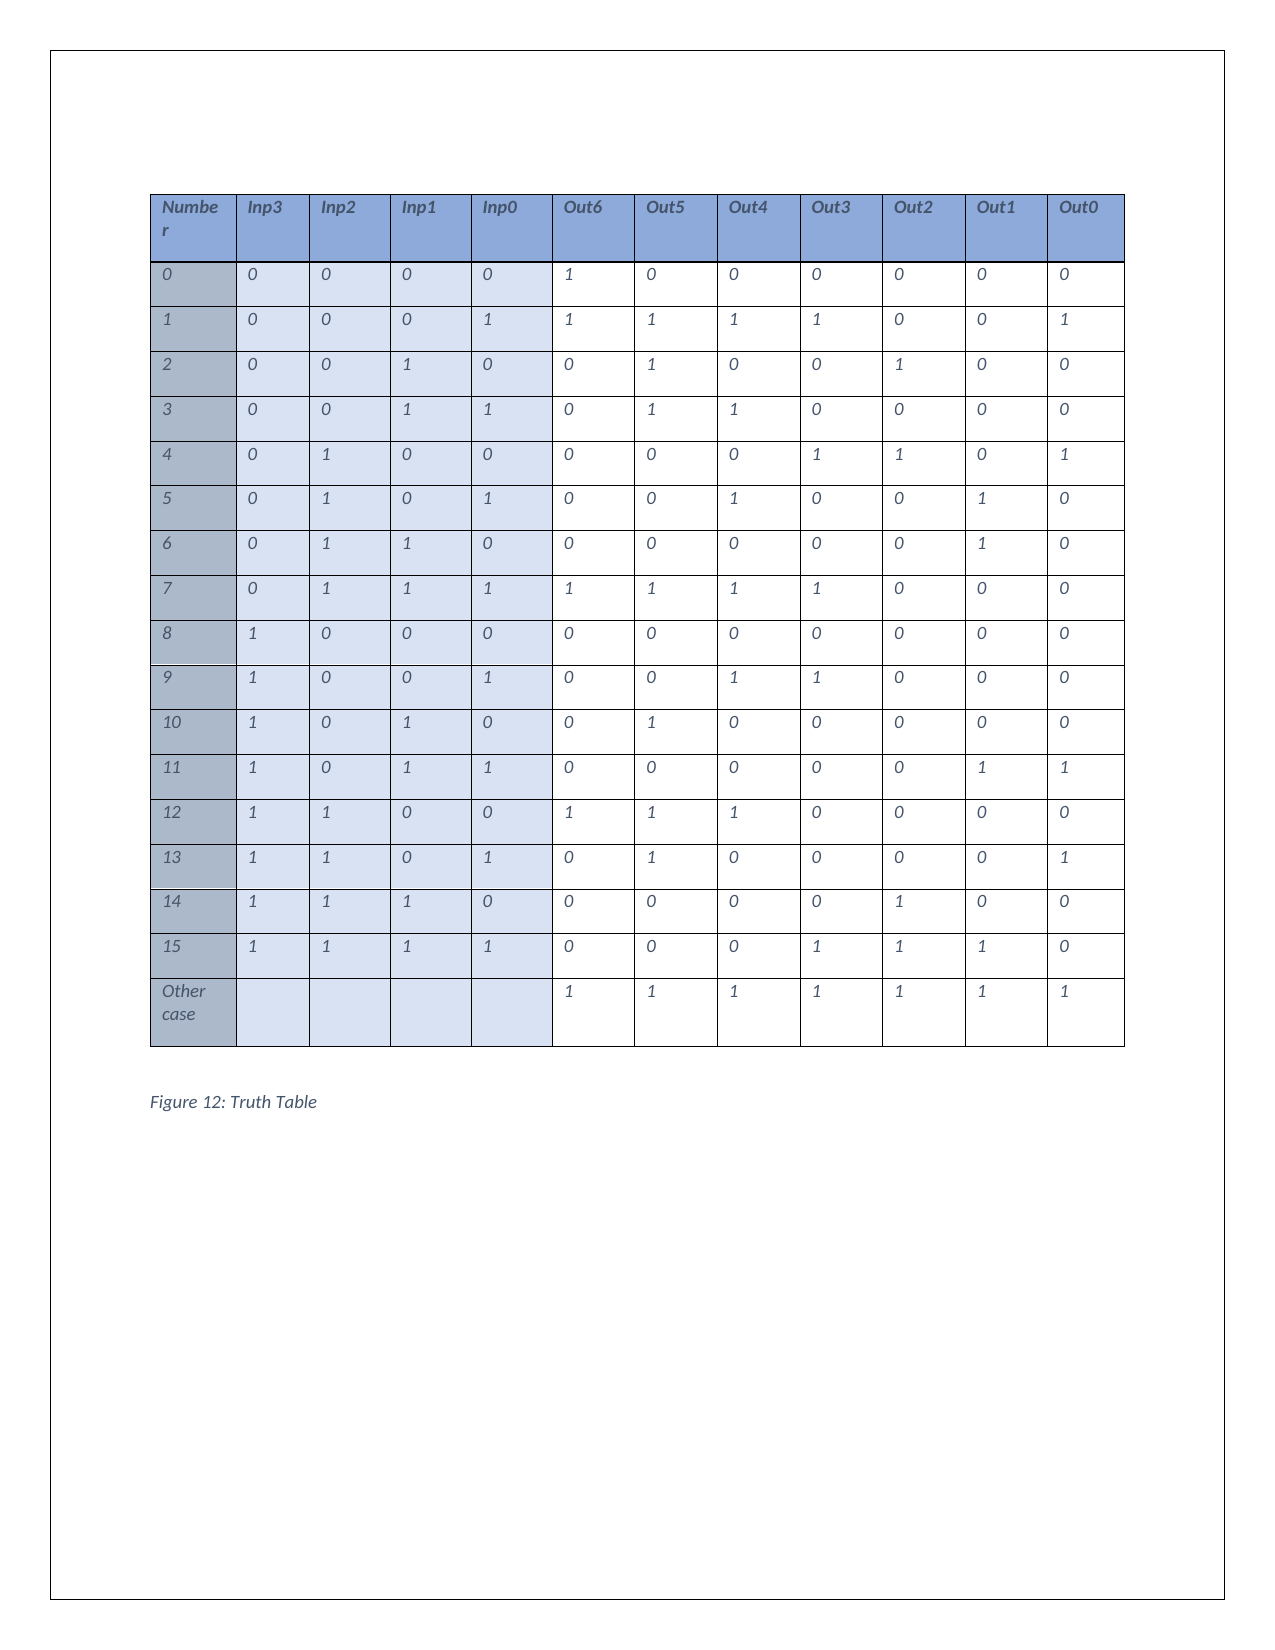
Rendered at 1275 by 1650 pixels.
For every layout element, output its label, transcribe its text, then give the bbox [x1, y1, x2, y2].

table_cell 1 [237, 755, 309, 799]
table_cell 1 [801, 979, 882, 1046]
table_cell 1 [718, 486, 800, 530]
table_cell 0 [718, 890, 800, 933]
table_cell 1 [237, 666, 309, 709]
table_cell 0 [1048, 576, 1124, 620]
table_cell 1 [718, 666, 800, 709]
table_cell 0 [801, 486, 882, 530]
table_cell 0 [966, 666, 1047, 709]
table_cell 0 [472, 710, 552, 754]
table_cell 1 [391, 934, 471, 978]
table_cell 0 [883, 576, 965, 620]
table_cell 1 [391, 755, 471, 799]
table_header Inp0 [472, 195, 552, 261]
table_cell 11 [151, 755, 236, 799]
table_cell 0 [635, 666, 717, 709]
table_cell 0 [883, 666, 965, 709]
table_cell 0 [635, 621, 717, 664]
table_cell 1 [237, 890, 309, 933]
table_cell 1 [635, 710, 717, 754]
table_cell 0 [635, 890, 717, 933]
table_cell 0 [966, 352, 1047, 396]
table_cell 1 [237, 934, 309, 978]
table_cell [472, 979, 552, 1046]
table_cell 0 [801, 352, 882, 396]
table_header Out4 [718, 195, 800, 261]
table_cell 1 [801, 442, 882, 485]
table_cell 10 [151, 710, 236, 754]
table_cell 0 [635, 263, 717, 306]
table_cell 0 [472, 263, 552, 306]
table_cell 0 [1048, 621, 1124, 664]
table_cell 0 [801, 800, 882, 844]
table_cell 0 [310, 710, 390, 754]
table_cell 1 [310, 576, 390, 620]
table_cell 0 [801, 755, 882, 799]
table_cell 0 [966, 307, 1047, 351]
table_cell 0 [718, 263, 800, 306]
table_cell 0 [1048, 397, 1124, 441]
table_cell 0 [883, 531, 965, 575]
table_cell 0 [553, 755, 634, 799]
table_cell 0 [635, 486, 717, 530]
table_cell 0 [553, 934, 634, 978]
table_cell 0 [151, 263, 236, 306]
table_cell 0 [553, 710, 634, 754]
table_cell Other case [151, 979, 236, 1046]
table_cell 0 [472, 442, 552, 485]
table_cell 1 [472, 397, 552, 441]
table_cell 1 [966, 934, 1047, 978]
table_cell 0 [718, 442, 800, 485]
table_cell 0 [553, 442, 634, 485]
table_cell 1 [1048, 442, 1124, 485]
text Figure 12: Truth Table [150, 1091, 1125, 1113]
table_cell 1 [718, 576, 800, 620]
table_cell 0 [391, 845, 471, 888]
table_cell 0 [472, 352, 552, 396]
table_cell 0 [553, 621, 634, 664]
table_cell 1 [883, 442, 965, 485]
table_cell 0 [966, 710, 1047, 754]
table_cell 0 [553, 397, 634, 441]
table_cell 0 [391, 486, 471, 530]
table_cell 0 [310, 755, 390, 799]
table_header Out5 [635, 195, 717, 261]
table_cell 0 [310, 397, 390, 441]
table_cell 1 [310, 845, 390, 888]
table_cell 2 [151, 352, 236, 396]
table_cell 1 [883, 352, 965, 396]
table_cell 0 [801, 710, 882, 754]
table_cell 1 [237, 710, 309, 754]
table_cell 0 [718, 755, 800, 799]
table_cell 0 [635, 531, 717, 575]
table_cell 0 [310, 666, 390, 709]
table_cell 0 [801, 890, 882, 933]
table_cell 1 [635, 800, 717, 844]
table_cell 1 [472, 486, 552, 530]
table_cell 0 [472, 890, 552, 933]
table_cell 0 [310, 307, 390, 351]
table_cell 0 [883, 755, 965, 799]
table_cell 0 [1048, 800, 1124, 844]
table_cell 5 [151, 486, 236, 530]
table_cell 1 [966, 486, 1047, 530]
table_cell 1 [718, 979, 800, 1046]
table_cell 0 [801, 845, 882, 888]
table_cell 0 [553, 890, 634, 933]
table_cell 1 [635, 979, 717, 1046]
table_cell 7 [151, 576, 236, 620]
table_cell 1 [801, 576, 882, 620]
table_cell [310, 979, 390, 1046]
table_cell 1 [966, 979, 1047, 1046]
table_cell 1 [553, 307, 634, 351]
table_cell 12 [151, 800, 236, 844]
table_cell 13 [151, 845, 236, 888]
table_cell 15 [151, 934, 236, 978]
table_cell 1 [472, 934, 552, 978]
table_cell 1 [472, 845, 552, 888]
table_cell 1 [801, 307, 882, 351]
table_cell 0 [635, 442, 717, 485]
table_cell 0 [966, 800, 1047, 844]
table_cell 1 [801, 934, 882, 978]
table_cell [237, 979, 309, 1046]
table_cell 0 [635, 934, 717, 978]
table_cell 0 [883, 710, 965, 754]
table_cell 0 [883, 621, 965, 664]
table_cell 0 [237, 352, 309, 396]
table_cell 0 [1048, 486, 1124, 530]
table_cell 0 [718, 710, 800, 754]
table_cell 1 [310, 531, 390, 575]
table_cell 1 [472, 307, 552, 351]
table_cell 0 [883, 263, 965, 306]
table_header Inp1 [391, 195, 471, 261]
table_cell 0 [391, 442, 471, 485]
table_cell 1 [391, 890, 471, 933]
table_cell 1 [310, 486, 390, 530]
table_cell 1 [966, 531, 1047, 575]
table_cell 6 [151, 531, 236, 575]
table_cell 0 [237, 442, 309, 485]
table_cell 0 [310, 263, 390, 306]
table_cell 0 [553, 352, 634, 396]
table_header Out6 [553, 195, 634, 261]
table_header Out1 [966, 195, 1047, 261]
table_cell 0 [883, 307, 965, 351]
table_cell 0 [1048, 710, 1124, 754]
table_cell 0 [310, 352, 390, 396]
table_cell 8 [151, 621, 236, 664]
table_cell 1 [718, 397, 800, 441]
table_cell 0 [966, 621, 1047, 664]
table_cell 4 [151, 442, 236, 485]
table_cell 0 [718, 621, 800, 664]
table_cell 0 [966, 263, 1047, 306]
table_cell 0 [1048, 890, 1124, 933]
table_cell 0 [237, 397, 309, 441]
table_cell 0 [718, 934, 800, 978]
table_cell 1 [635, 576, 717, 620]
table_cell 0 [1048, 666, 1124, 709]
table_cell 0 [1048, 352, 1124, 396]
table_cell 0 [966, 397, 1047, 441]
table_cell 1 [718, 800, 800, 844]
table_cell 1 [883, 890, 965, 933]
table_cell 1 [237, 621, 309, 664]
table_cell 1 [883, 934, 965, 978]
table_cell 0 [966, 845, 1047, 888]
table_cell 0 [1048, 531, 1124, 575]
table_cell 1 [310, 800, 390, 844]
table_cell 9 [151, 666, 236, 709]
table_cell 1 [635, 352, 717, 396]
table_cell 0 [237, 263, 309, 306]
table_header Number [151, 195, 236, 261]
table_cell 0 [801, 397, 882, 441]
table_cell 1 [151, 307, 236, 351]
table_cell 0 [966, 576, 1047, 620]
table_cell 0 [472, 531, 552, 575]
table_header Inp2 [310, 195, 390, 261]
table_cell 1 [1048, 979, 1124, 1046]
table_cell 1 [553, 576, 634, 620]
table_cell 0 [237, 576, 309, 620]
table_cell 1 [310, 934, 390, 978]
table_cell 1 [472, 576, 552, 620]
table_cell 1 [391, 397, 471, 441]
table_cell 1 [1048, 845, 1124, 888]
table_cell 0 [391, 263, 471, 306]
table_header Out0 [1048, 195, 1124, 261]
table_header Out2 [883, 195, 965, 261]
table_header Out3 [801, 195, 882, 261]
table_cell 0 [553, 666, 634, 709]
table_cell 1 [237, 800, 309, 844]
table_cell 0 [801, 531, 882, 575]
table_cell 1 [237, 845, 309, 888]
table_cell 1 [635, 307, 717, 351]
table_cell 1 [553, 979, 634, 1046]
table_cell 0 [237, 531, 309, 575]
table_cell 1 [310, 890, 390, 933]
table_cell 0 [966, 442, 1047, 485]
table_cell 0 [966, 890, 1047, 933]
table_cell 0 [801, 263, 882, 306]
table_cell 0 [801, 621, 882, 664]
table_cell 1 [472, 755, 552, 799]
table_cell 0 [883, 845, 965, 888]
table_cell 1 [391, 531, 471, 575]
table_cell 0 [310, 621, 390, 664]
table_cell 14 [151, 890, 236, 933]
table_cell 0 [553, 845, 634, 888]
table_cell 1 [801, 666, 882, 709]
table_cell 0 [718, 845, 800, 888]
table_cell 0 [391, 666, 471, 709]
table_cell 0 [391, 800, 471, 844]
table_cell 1 [718, 307, 800, 351]
table_cell 1 [635, 397, 717, 441]
table_cell 0 [883, 397, 965, 441]
table_cell 1 [391, 576, 471, 620]
table_cell 1 [472, 666, 552, 709]
table_cell 1 [1048, 755, 1124, 799]
table_cell 1 [883, 979, 965, 1046]
table_cell 0 [553, 486, 634, 530]
table_cell 0 [237, 486, 309, 530]
table_cell 0 [1048, 263, 1124, 306]
table_header Inp3 [237, 195, 309, 261]
table_cell 0 [635, 755, 717, 799]
table_cell 0 [391, 621, 471, 664]
table_cell 3 [151, 397, 236, 441]
table_cell 0 [472, 800, 552, 844]
table_cell 0 [553, 531, 634, 575]
table_cell 0 [718, 531, 800, 575]
table_cell 0 [1048, 934, 1124, 978]
table_cell 0 [883, 800, 965, 844]
table_cell 1 [553, 800, 634, 844]
table_cell 1 [966, 755, 1047, 799]
table_cell 1 [391, 352, 471, 396]
table_cell 0 [391, 307, 471, 351]
table_cell 1 [553, 263, 634, 306]
table_cell 0 [718, 352, 800, 396]
table_cell 0 [883, 486, 965, 530]
table_cell 0 [237, 307, 309, 351]
table_cell 0 [472, 621, 552, 664]
table_cell 1 [391, 710, 471, 754]
table_cell 1 [1048, 307, 1124, 351]
table_cell 1 [310, 442, 390, 485]
table_cell 1 [635, 845, 717, 888]
table_cell [391, 979, 471, 1046]
